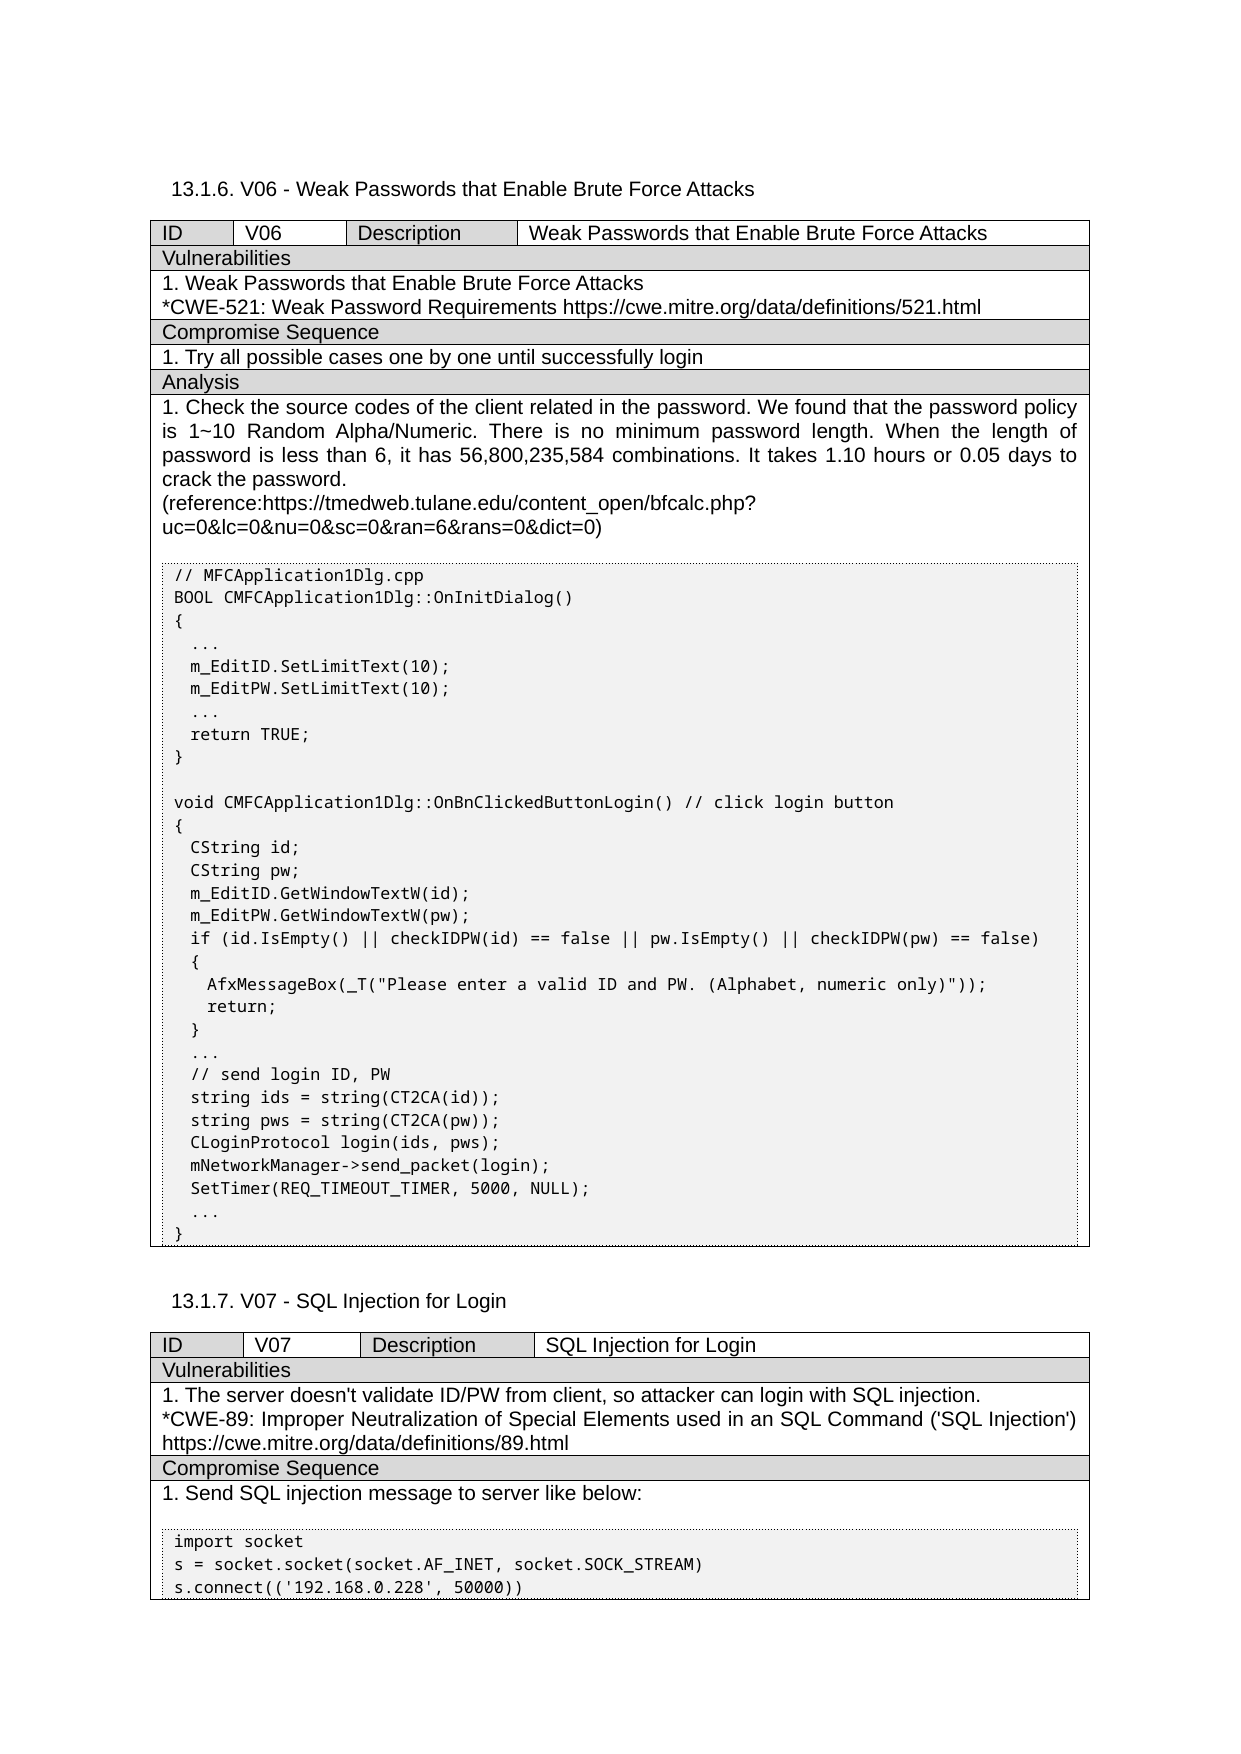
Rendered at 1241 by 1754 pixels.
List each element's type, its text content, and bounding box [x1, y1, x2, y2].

table_cell 1. Check the source codes of the client related in the password. We found that the password policy is 1~10 Random Alpha/Numeric. There is no minimum password length. When the length of password is less than 6, it has 56,800,235,584 combinations. It takes 1.10 hours or 0.05 days to crack the password. (reference:https://tmedweb.tulane.edu/content_open/bfcalc.php?uc=0&lc=0&nu=0&sc=0&ran=6&rans=0&dict=0) [151, 395, 1089, 1246]
table_header Weak Passwords that Enable Brute Force Attacks [518, 221, 1089, 245]
table_header V07 [244, 1333, 360, 1357]
table_cell Vulnerabilities [151, 1358, 1089, 1382]
table_header Description [347, 221, 517, 245]
table_cell Analysis [151, 370, 1089, 394]
table_cell Vulnerabilities [151, 246, 1089, 270]
subtitle 13.1.6. V06 - Weak Passwords that Enable Brute Force Attacks [171, 177, 1069, 201]
table_cell Compromise Sequence [151, 1456, 1089, 1480]
table_cell 1. The server doesn't validate ID/PW from client, so attacker can login with SQL injection. *CWE-89: Improper Neutralization of Special Elements used in an SQL Command ('SQL Injection') https://cwe.mitre.org/data/definitions/89.html [151, 1383, 1089, 1455]
table_header Description [361, 1333, 534, 1357]
table_cell 1. Send SQL injection message to server like below: [151, 1481, 1089, 1599]
subtitle 13.1.7. V07 - SQL Injection for Login [171, 1289, 1069, 1313]
table_header V06 [234, 221, 346, 245]
table_header ID [151, 1333, 243, 1357]
table_header ID [151, 221, 233, 245]
table_cell 1. Try all possible cases one by one until successfully login [151, 345, 1089, 369]
table_cell Compromise Sequence [151, 320, 1089, 344]
table_header SQL Injection for Login [535, 1333, 1089, 1357]
table_cell 1. Weak Passwords that Enable Brute Force Attacks *CWE-521: Weak Password Requirements https://cwe.mitre.org/data/definitions/521.html [151, 271, 1089, 319]
